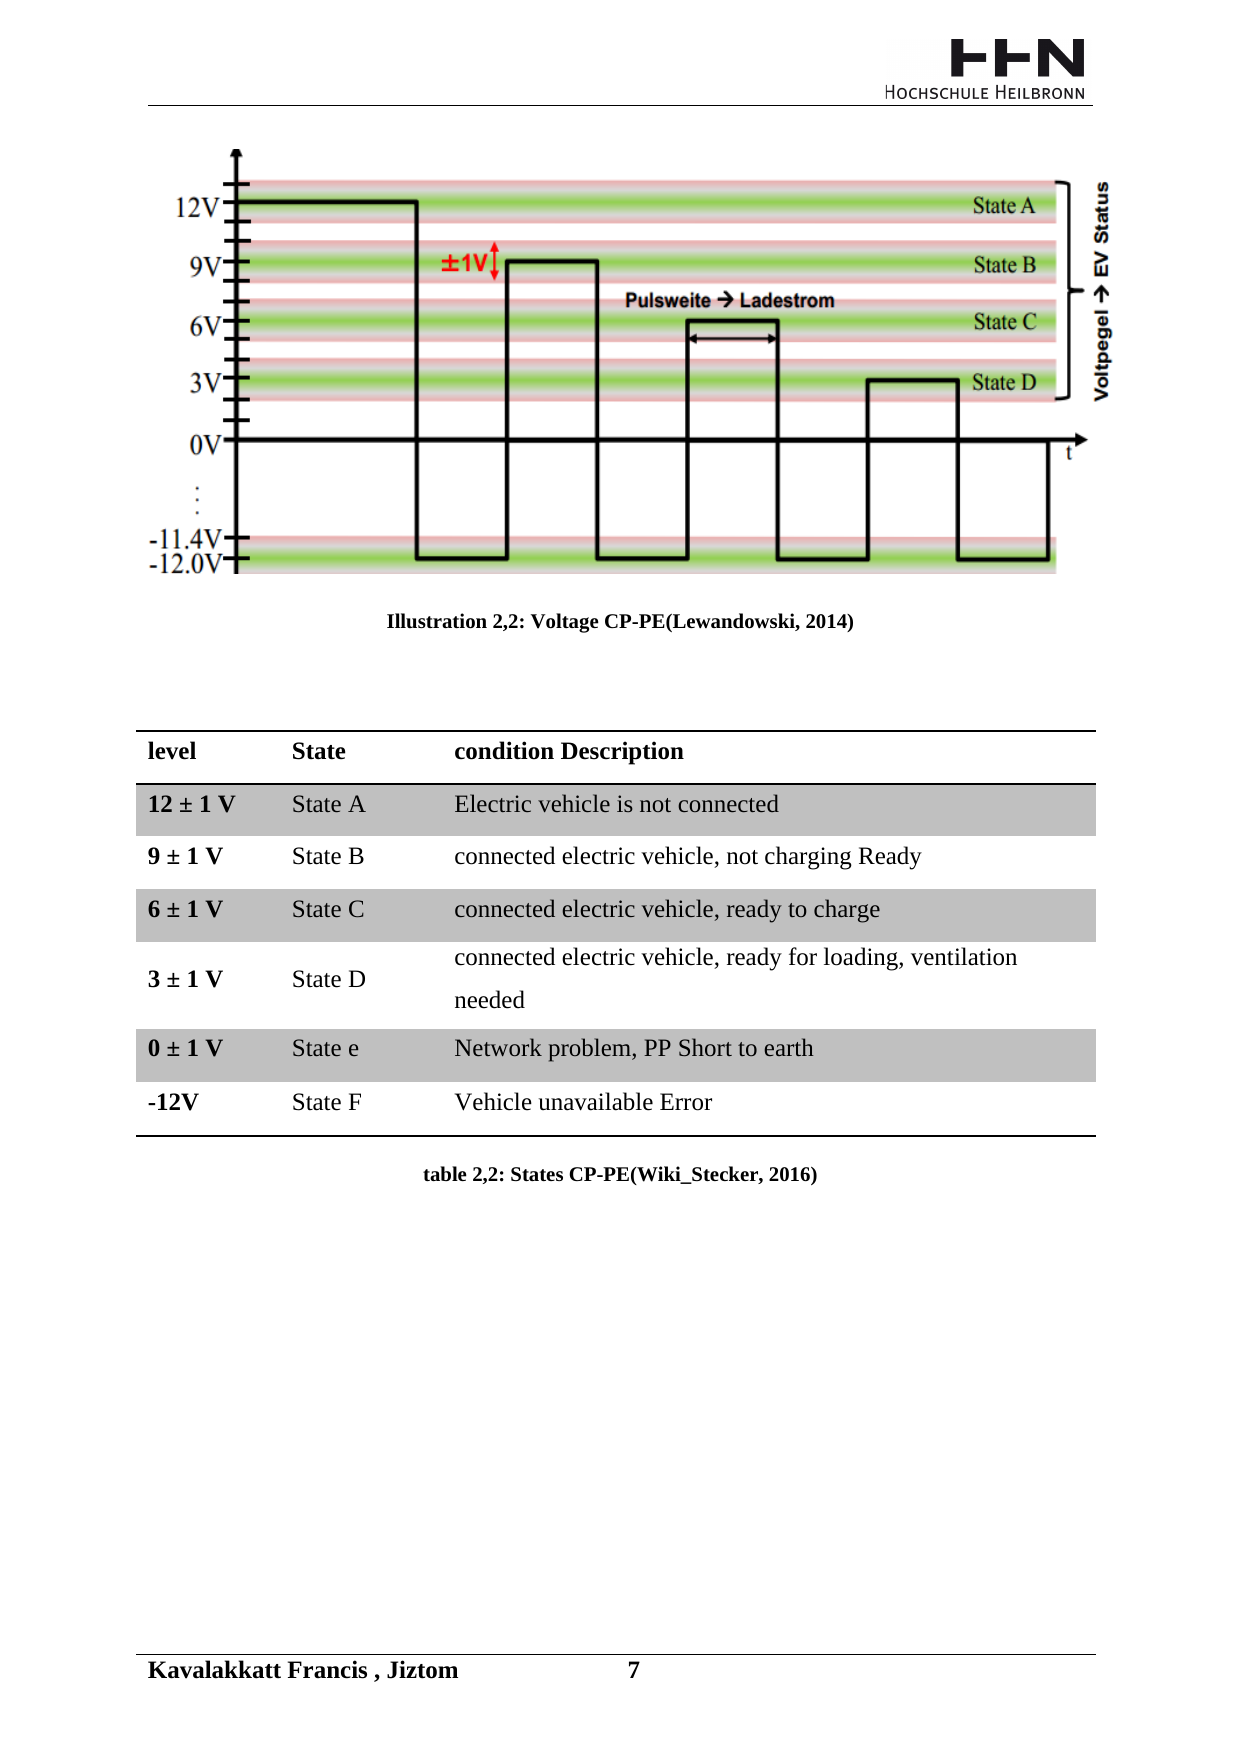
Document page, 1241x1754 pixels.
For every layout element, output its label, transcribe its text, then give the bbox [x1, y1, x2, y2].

table_cell 12 ± 1 V [136, 785, 280, 836]
table_cell connected electric vehicle, ready to charge [443, 889, 1096, 942]
table_cell 6 ± 1 V [136, 889, 280, 942]
picture [147, 149, 1115, 574]
table_cell Network problem, PP Short to earth [443, 1029, 1096, 1082]
table_cell State F [280, 1082, 443, 1135]
picture [885, 39, 1093, 105]
table_cell -12V [136, 1082, 280, 1135]
table_cell State D [280, 943, 443, 1028]
table_header condition Description [443, 732, 1096, 783]
table_cell State B [280, 836, 443, 889]
table_cell 0 ± 1 V [136, 1029, 280, 1082]
table_cell connected electric vehicle, not charging Ready [443, 836, 1096, 889]
table_cell State A [280, 785, 443, 836]
table_cell 9 ± 1 V [136, 836, 280, 889]
table_cell Electric vehicle is not connected [443, 785, 1096, 836]
table_cell Vehicle unavailable Error [443, 1082, 1096, 1135]
table_cell 3 ± 1 V [136, 943, 280, 1028]
table_cell State C [280, 889, 443, 942]
table_header level [136, 732, 280, 783]
table_header State [280, 732, 443, 783]
table_cell State e [280, 1029, 443, 1082]
table_cell connected electric vehicle, ready for loading, ventilation needed [443, 943, 1096, 1028]
